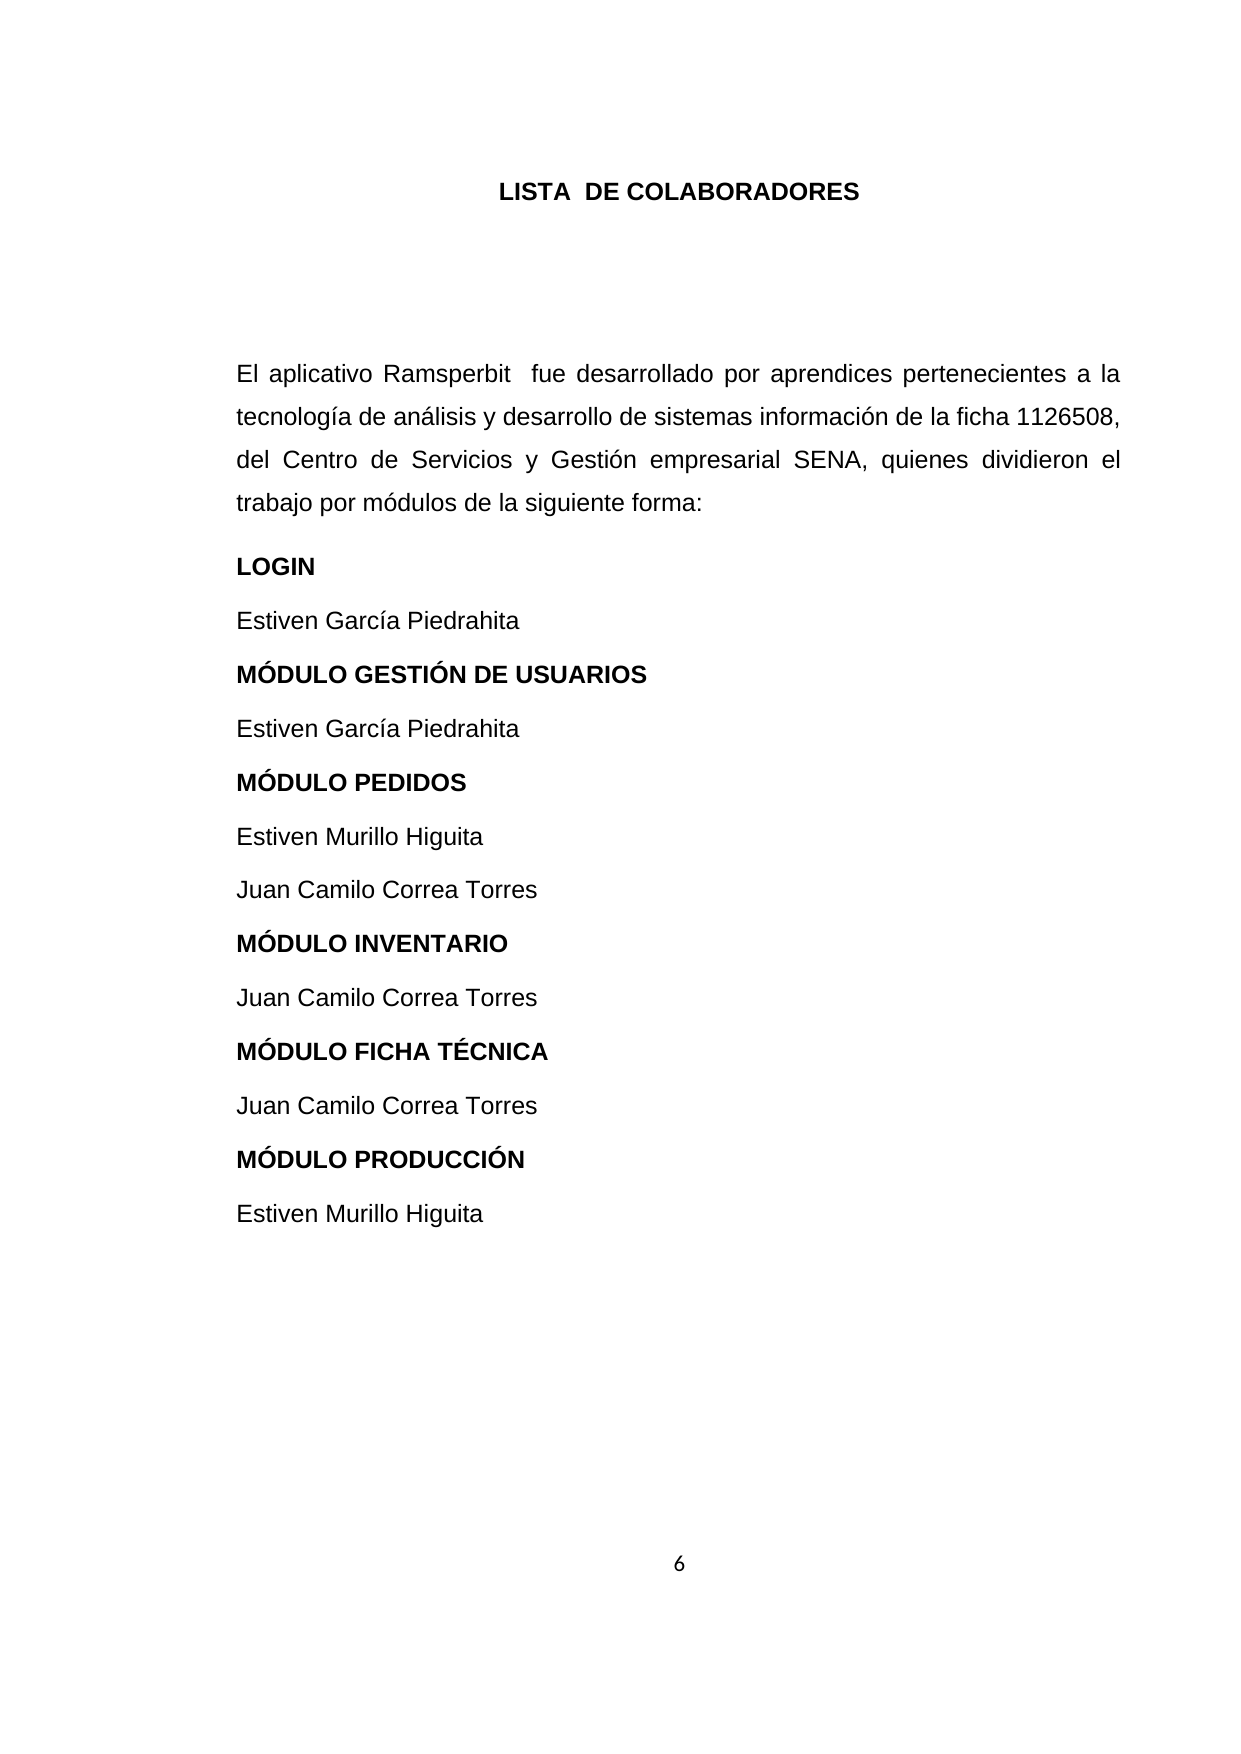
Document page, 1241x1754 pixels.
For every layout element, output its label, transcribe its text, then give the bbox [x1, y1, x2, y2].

text LOGIN [236, 552, 1122, 581]
text Estiven Murillo Higuita [236, 1198, 1122, 1227]
text MÓDULO PEDIDOS [236, 768, 1122, 796]
text Estiven García Piedrahita [236, 606, 1122, 635]
text Estiven Murillo Higuita [236, 822, 1122, 850]
text Estiven García Piedrahita [236, 714, 1122, 743]
text MÓDULO FICHA TÉCNICA [236, 1037, 1122, 1066]
text MÓDULO INVENTARIO [236, 929, 1122, 958]
text Juan Camilo Correa Torres [236, 875, 1122, 904]
text LISTA DE COLABORADORES [236, 177, 1122, 206]
text El aplicativo Ramsperbit fue desarrollado por aprendices pertenecientes a la tecnología de análisis y desarrollo de sistemas información de la ficha 1126508, del Centro de Servicios y Gestión empresarial SENA, quienes dividieron el trabajo por módulos de la siguiente forma: [236, 359, 1122, 517]
text MÓDULO GESTIÓN DE USUARIOS [236, 660, 1122, 689]
text MÓDULO PRODUCCIÓN [236, 1145, 1122, 1173]
text Juan Camilo Correa Torres [236, 1091, 1122, 1119]
text Juan Camilo Correa Torres [236, 983, 1122, 1012]
